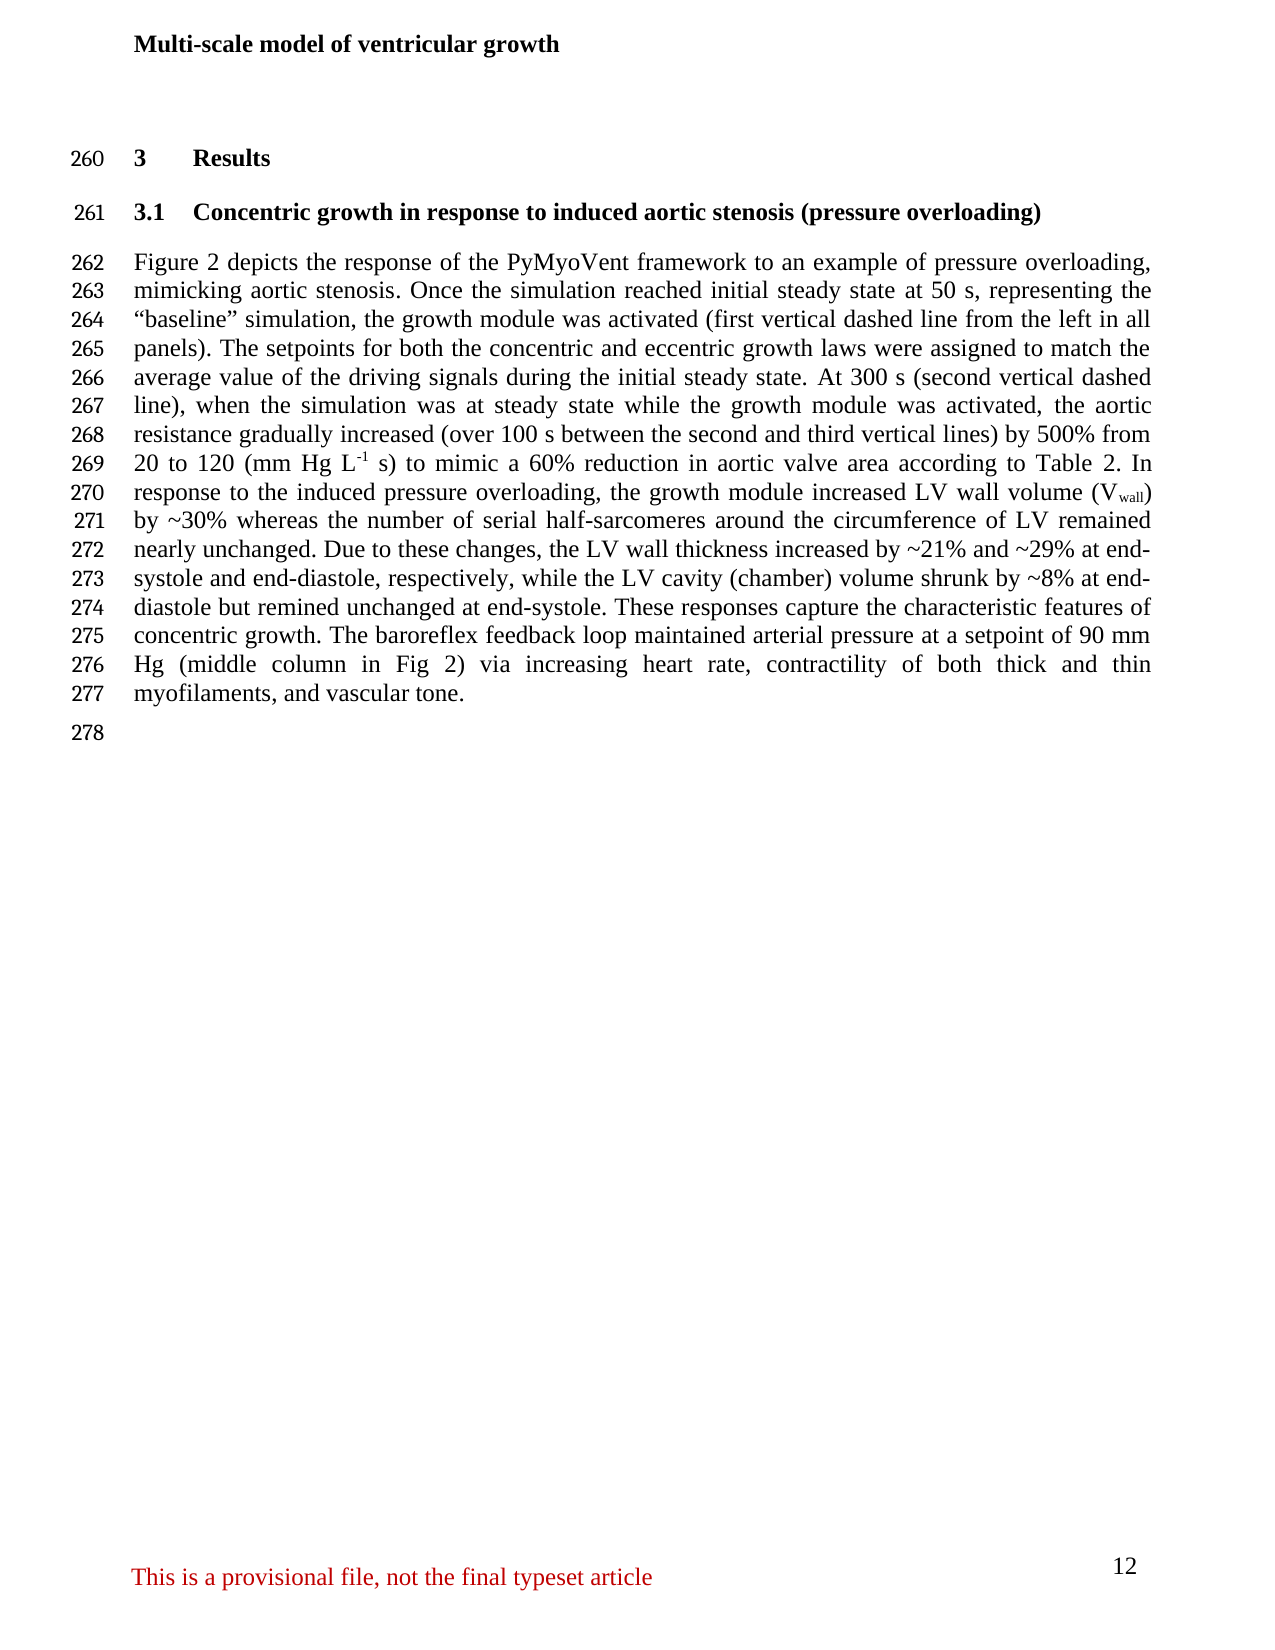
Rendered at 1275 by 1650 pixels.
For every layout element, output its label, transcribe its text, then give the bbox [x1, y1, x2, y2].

subtitle Results [133, 143, 1152, 172]
subtitle Concentric growth in response to induced aortic stenosis (pressure overloading) [133, 197, 1152, 226]
